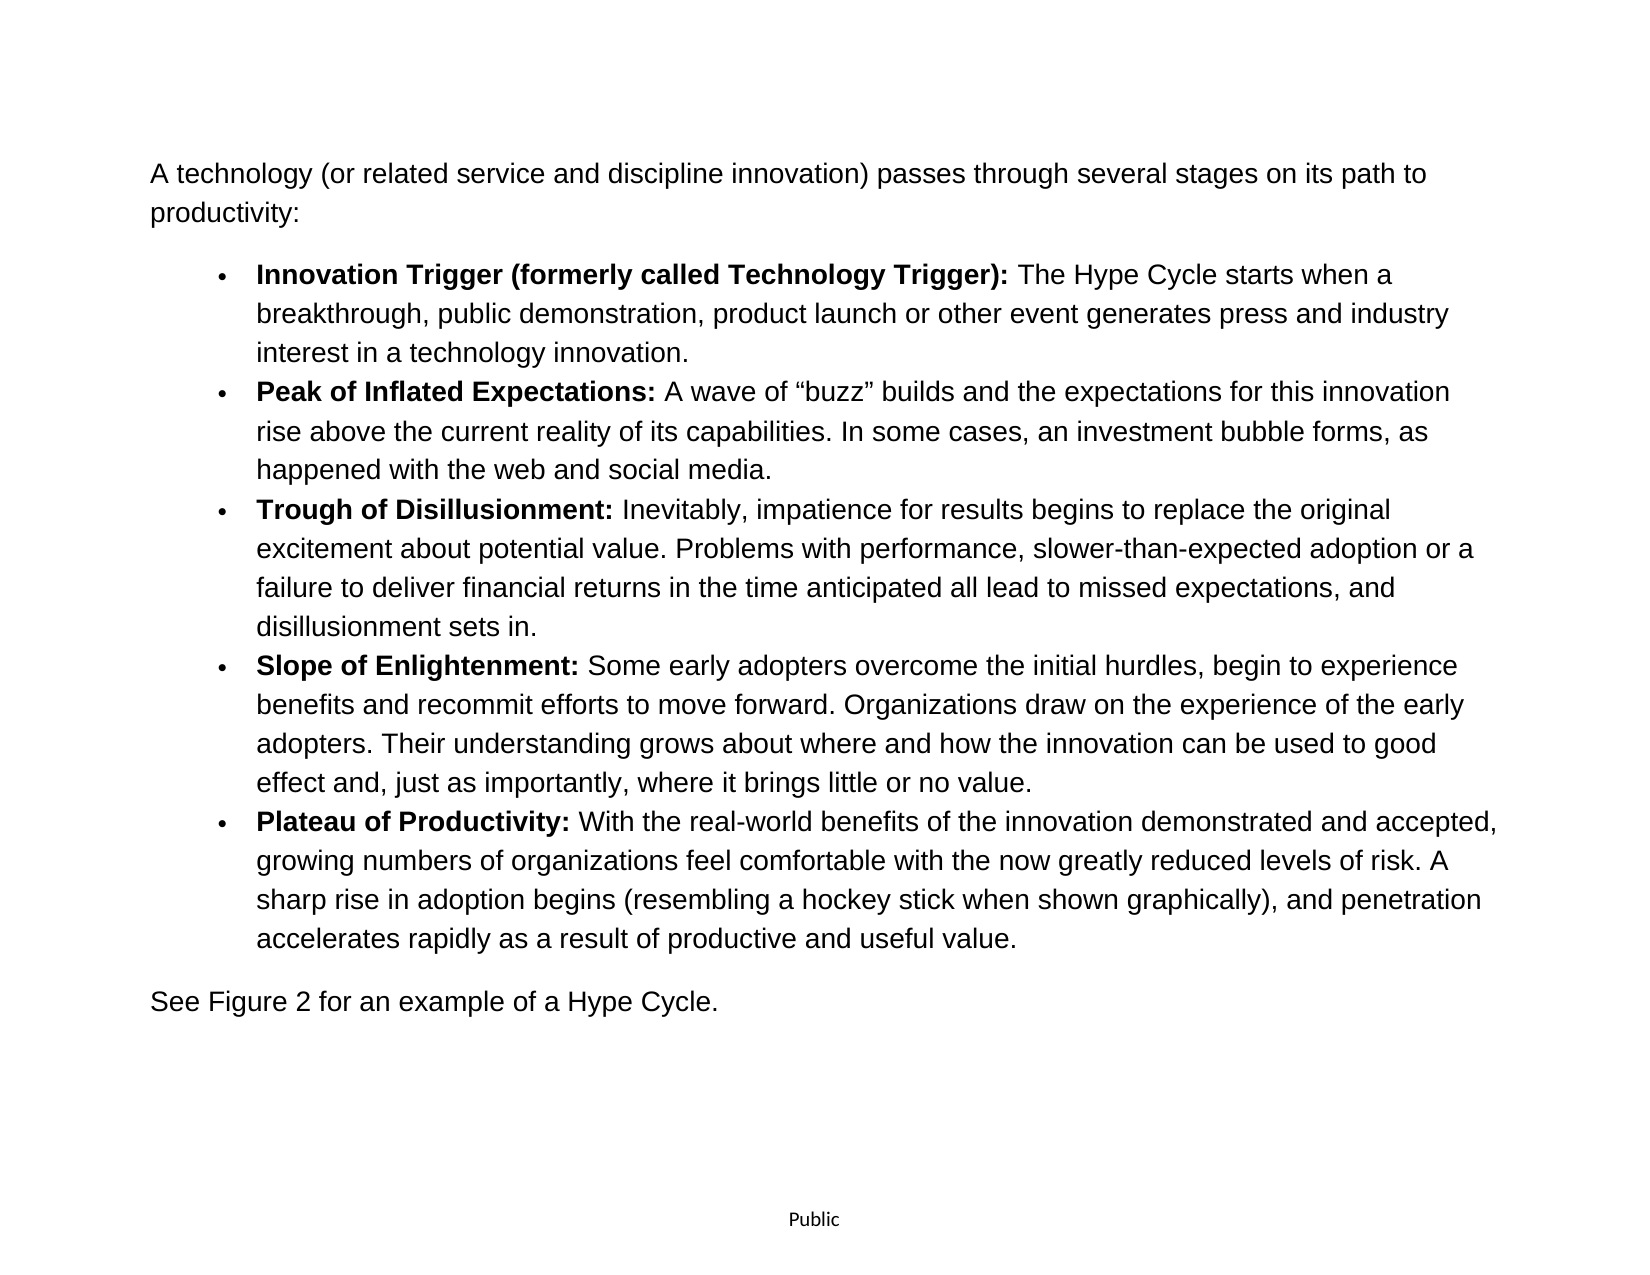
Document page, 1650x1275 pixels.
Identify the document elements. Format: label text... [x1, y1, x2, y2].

list Plateau of Productivity: With the real-world benefits of the innovation demonstrated and accepted, growing numbers of organizations feel comfortable with the now greatly reduced levels of risk. A sharp rise in adoption begins (resembling a hockey stick when shown graphically), and penetration accelerates rapidly as a result of productive and useful value. [219, 798, 1500, 955]
text See Figure 2 for an example of a Hype Cycle. [150, 978, 1500, 1017]
list Peak of Inflated Expectations: A wave of “buzz” builds and the expectations for this innovation rise above the current reality of its capabilities. In some cases, an investment bubble forms, as happened with the web and social media. [219, 369, 1500, 486]
list Trough of Disillusionment: Inevitably, impatience for results begins to replace the original excitement about potential value. Problems with performance, slower-than-expected adoption or a failure to deliver financial returns in the time anticipated all lead to missed expectations, and disillusionment sets in. [219, 486, 1500, 642]
text A technology (or related service and discipline innovation) passes through several stages on its path to productivity: [150, 150, 1500, 228]
list Innovation Trigger (formerly called Technology Trigger): The Hype Cycle starts when a breakthrough, public demonstration, product launch or other event generates press and industry interest in a technology innovation. [219, 252, 1500, 369]
list Slope of Enlightenment: Some early adopters overcome the initial hurdles, begin to experience benefits and recommit efforts to move forward. Organizations draw on the experience of the early adopters. Their understanding grows about where and how the innovation can be used to good effect and, just as importantly, where it brings little or no value. [219, 642, 1500, 798]
